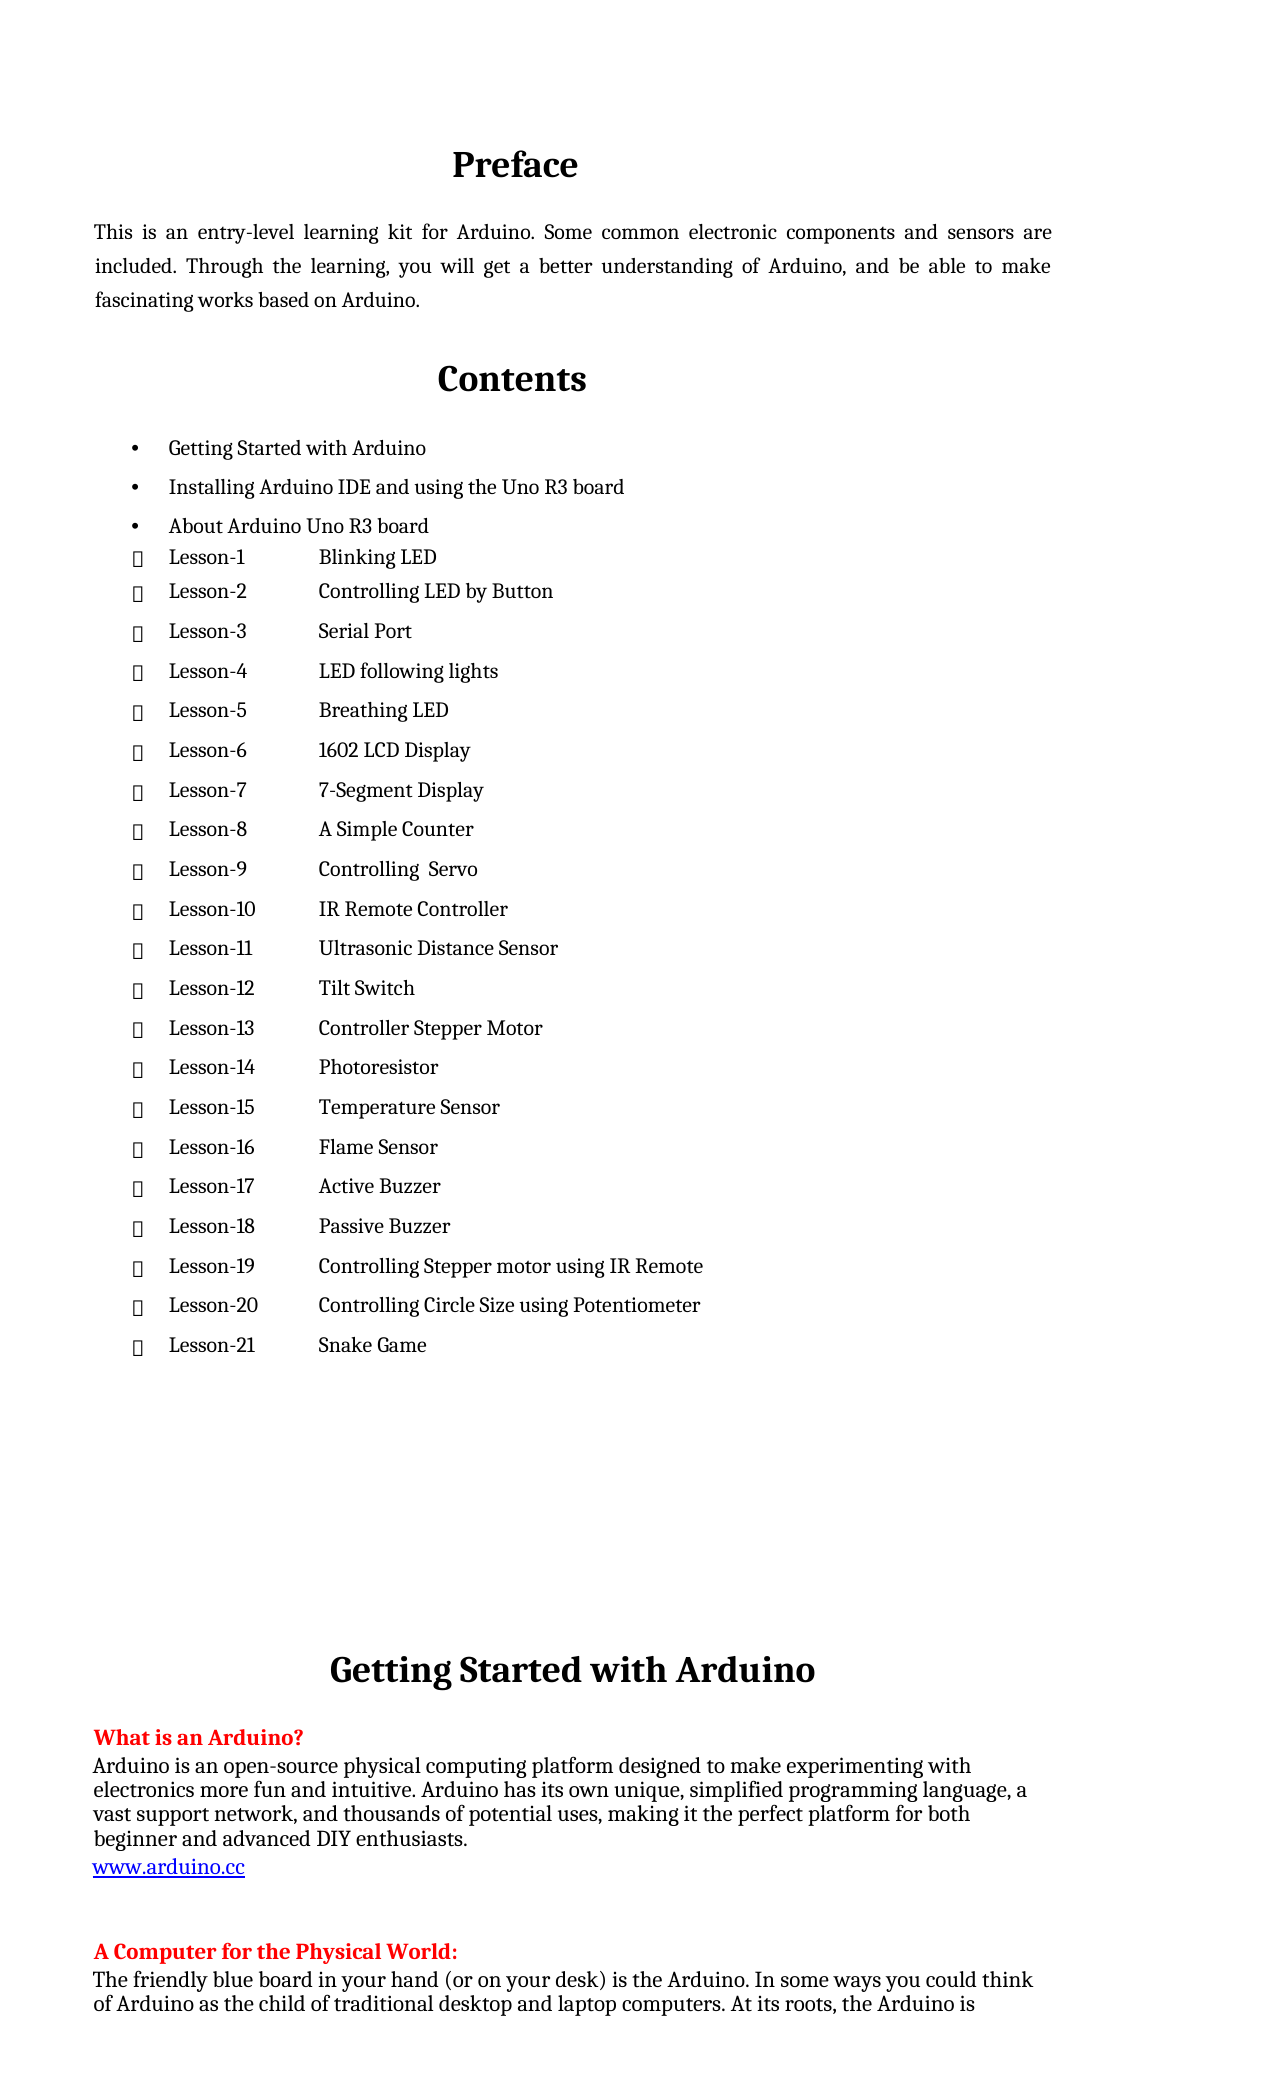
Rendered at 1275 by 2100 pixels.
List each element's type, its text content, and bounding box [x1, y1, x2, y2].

table_cell Lesson-2 [169, 576, 319, 616]
table_cell  [131, 576, 169, 616]
table_cell  [131, 933, 169, 973]
table_cell  [131, 1171, 169, 1211]
text A Computer for the Physical World: [94, 1939, 1205, 1965]
table_cell Controller Stepper Motor [319, 1013, 727, 1052]
text Arduino is an open-source physical computing platform designed to make experimenting with electronics more fun and intuitive. Arduino has its own unique, simplified programming language, a vast support network, and thousands of potential uses, making it the perfect platform for both beginner and advanced DIY enthusiasts. [92, 1753, 1053, 1852]
table_cell  [131, 735, 169, 775]
list Installing Arduino IDE and using the Uno R3 board [131, 474, 1053, 500]
table_cell  [131, 656, 169, 695]
table_cell A Simple Counter [319, 814, 727, 854]
table_cell  [131, 1052, 169, 1092]
table_cell Controlling Circle Size using Potentiometer [319, 1290, 727, 1330]
table_header  [131, 542, 169, 576]
table_cell  [131, 1211, 169, 1251]
table_cell  [131, 894, 169, 933]
table_cell Lesson-19 [169, 1251, 319, 1290]
table_cell Passive Buzzer [319, 1211, 727, 1251]
table_cell Controlling Stepper motor using IR Remote [319, 1251, 727, 1290]
table_cell Tilt Switch [319, 973, 727, 1013]
table_cell  [131, 775, 169, 814]
table_cell Active Buzzer [319, 1171, 727, 1211]
table_cell Lesson-16 [169, 1132, 319, 1171]
table_cell Lesson-9 [169, 854, 319, 894]
table_cell Lesson-12 [169, 973, 319, 1013]
table_cell Lesson-13 [169, 1013, 319, 1052]
table_cell 1602 LCD Display [319, 735, 727, 775]
table_cell Lesson-15 [169, 1092, 319, 1132]
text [92, 1967, 1053, 2017]
table_cell Snake Game [319, 1330, 727, 1365]
text This is an entry-level learning kit for Arduino. Some common electronic components and sensors are included. Through the learning, you will get a better understanding of Arduino, and be able to make fascinating works based on Arduino. [94, 219, 1053, 313]
table_cell  [131, 1132, 169, 1171]
table_cell Lesson-14 [169, 1052, 319, 1092]
table_cell Lesson-21 [169, 1330, 319, 1365]
table_cell Lesson-11 [169, 933, 319, 973]
text What is an Arduino? [94, 1725, 1205, 1751]
table_cell  [131, 1290, 169, 1330]
table_cell  [131, 695, 169, 735]
table_cell 7-Segment Display [319, 775, 727, 814]
table_cell Breathing LED [319, 695, 727, 735]
text www.arduino.cc [92, 1854, 1205, 1880]
list Getting Started with Arduino [131, 435, 1053, 461]
table_cell  [131, 814, 169, 854]
table_cell Lesson-3 [169, 616, 319, 656]
table_cell Lesson-7 [169, 775, 319, 814]
subtitle Getting Started with Arduino [75, 1649, 1071, 1692]
table_header Lesson-1 [169, 542, 319, 576]
table_cell  [131, 1251, 169, 1290]
table_cell Temperature Sensor [319, 1092, 727, 1132]
table_cell Lesson-10 [169, 894, 319, 933]
table_cell Lesson-5 [169, 695, 319, 735]
table_cell  [131, 1330, 169, 1365]
table_cell Controlling Servo [319, 854, 727, 894]
table_cell Flame Sensor [319, 1132, 727, 1171]
table_cell IR Remote Controller [319, 894, 727, 933]
table_cell  [131, 616, 169, 656]
table_cell  [131, 1092, 169, 1132]
subtitle Preface [452, 144, 1205, 187]
table_cell  [131, 854, 169, 894]
table_cell Serial Port [319, 616, 727, 656]
table_cell  [131, 1013, 169, 1052]
table_header Blinking LED [319, 542, 727, 576]
table_cell Controlling LED by Button [319, 576, 727, 616]
table_cell Ultrasonic Distance Sensor [319, 933, 727, 973]
table_cell Lesson-17 [169, 1171, 319, 1211]
table_cell  [131, 973, 169, 1013]
table_cell Lesson-18 [169, 1211, 319, 1251]
table_cell Lesson-6 [169, 735, 319, 775]
list About Arduino Uno R3 board [131, 513, 1053, 539]
subtitle Contents [438, 357, 1065, 400]
table_cell LED following lights [319, 656, 727, 695]
table_cell Photoresistor [319, 1052, 727, 1092]
table_cell Lesson-8 [169, 814, 319, 854]
table_cell Lesson-20 [169, 1290, 319, 1330]
table_cell Lesson-4 [169, 656, 319, 695]
